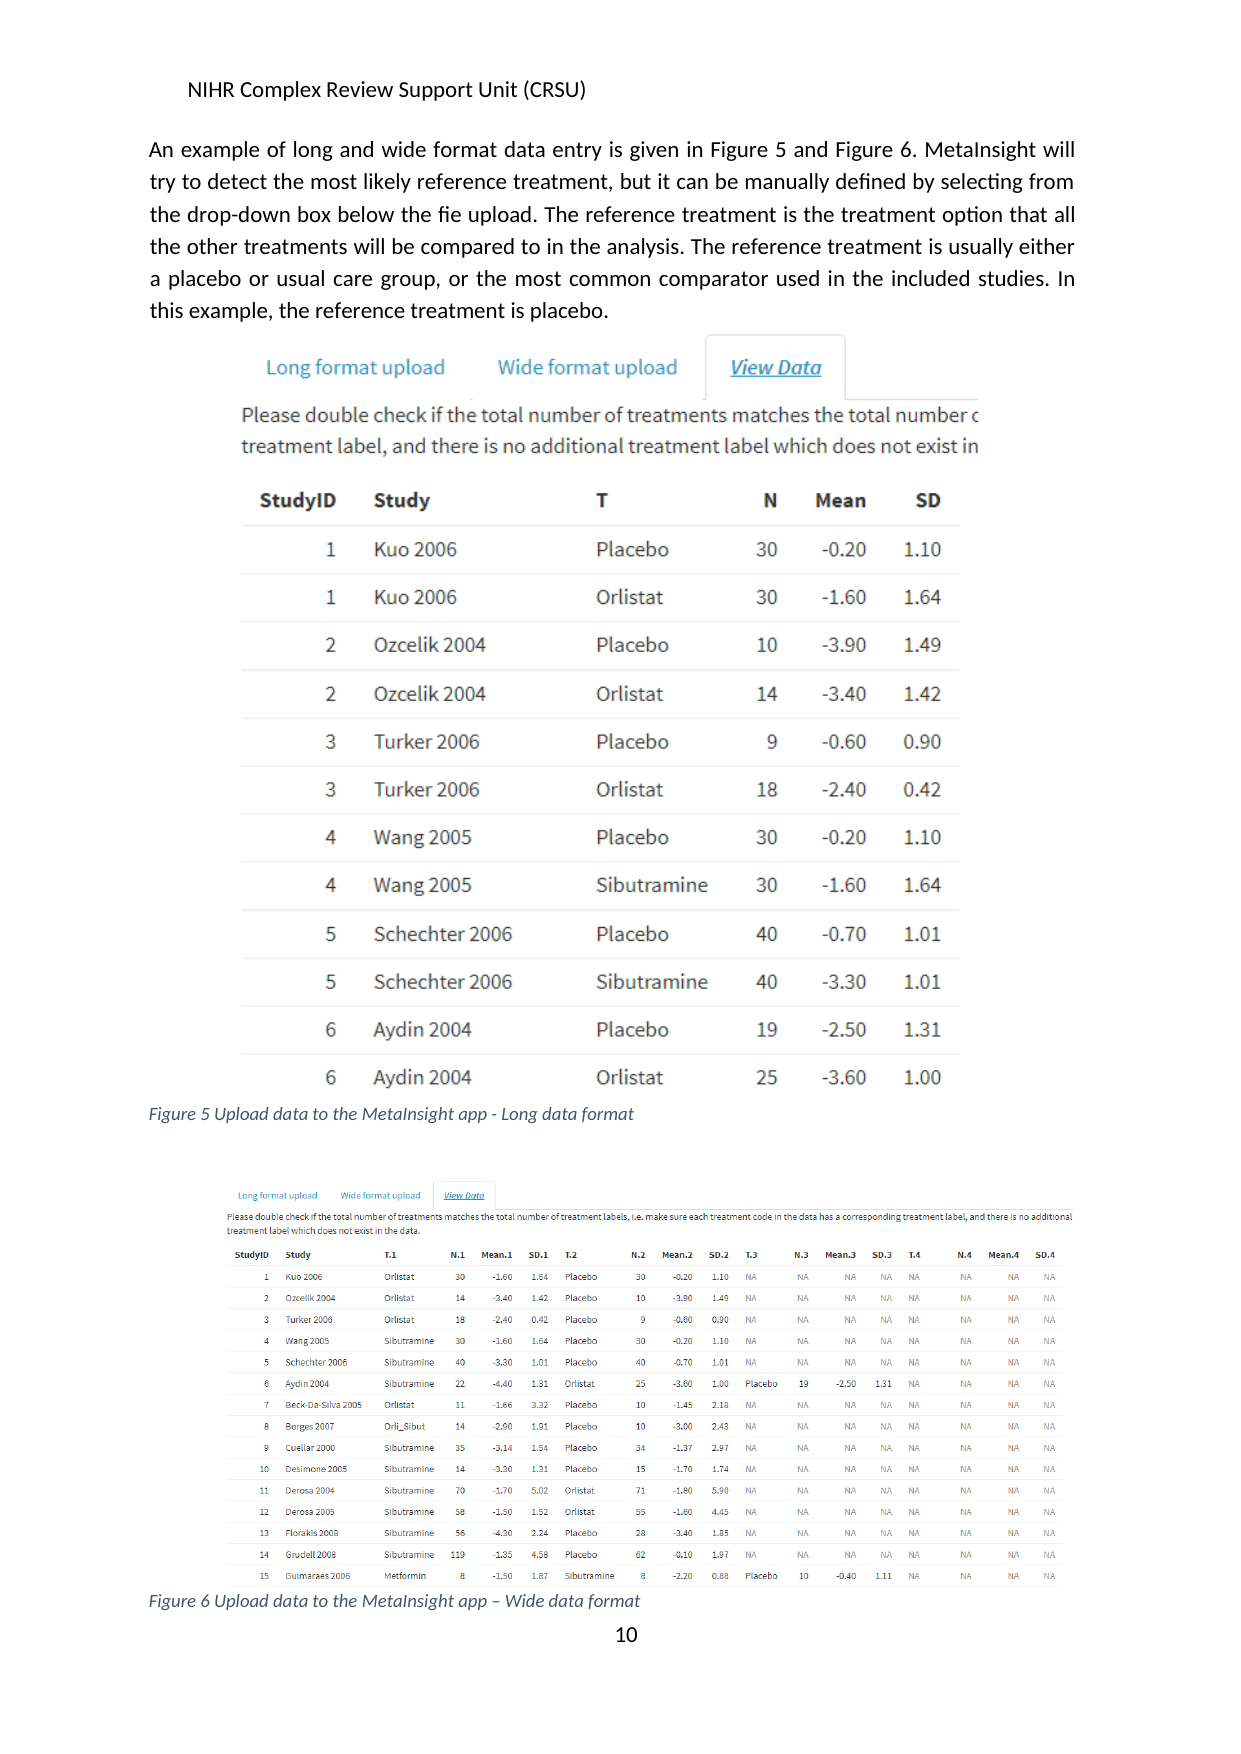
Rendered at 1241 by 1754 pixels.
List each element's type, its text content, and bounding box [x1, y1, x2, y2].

picture [216, 1179, 1082, 1587]
picture [217, 328, 979, 1100]
text Figure 6 Upload data to the MetaInsight app – Wide data format [148, 1589, 1096, 1612]
text An example of long and wide format data entry is given in Figure 5 and Figure 6. MetaInsight will try to detect the most likely reference treatment, but it can be manually defined by selecting from the drop-down box below the fie upload. The reference treatment is the treatment option that all the other treatments will be compared to in the analysis. The reference treatment is usually either a placebo or usual care group, or the most common comparator used in the included studies. In this example, the reference treatment is placebo. [148, 135, 1077, 324]
text Figure 5 Upload data to the MetaInsight app - Long data format [148, 1102, 1096, 1125]
